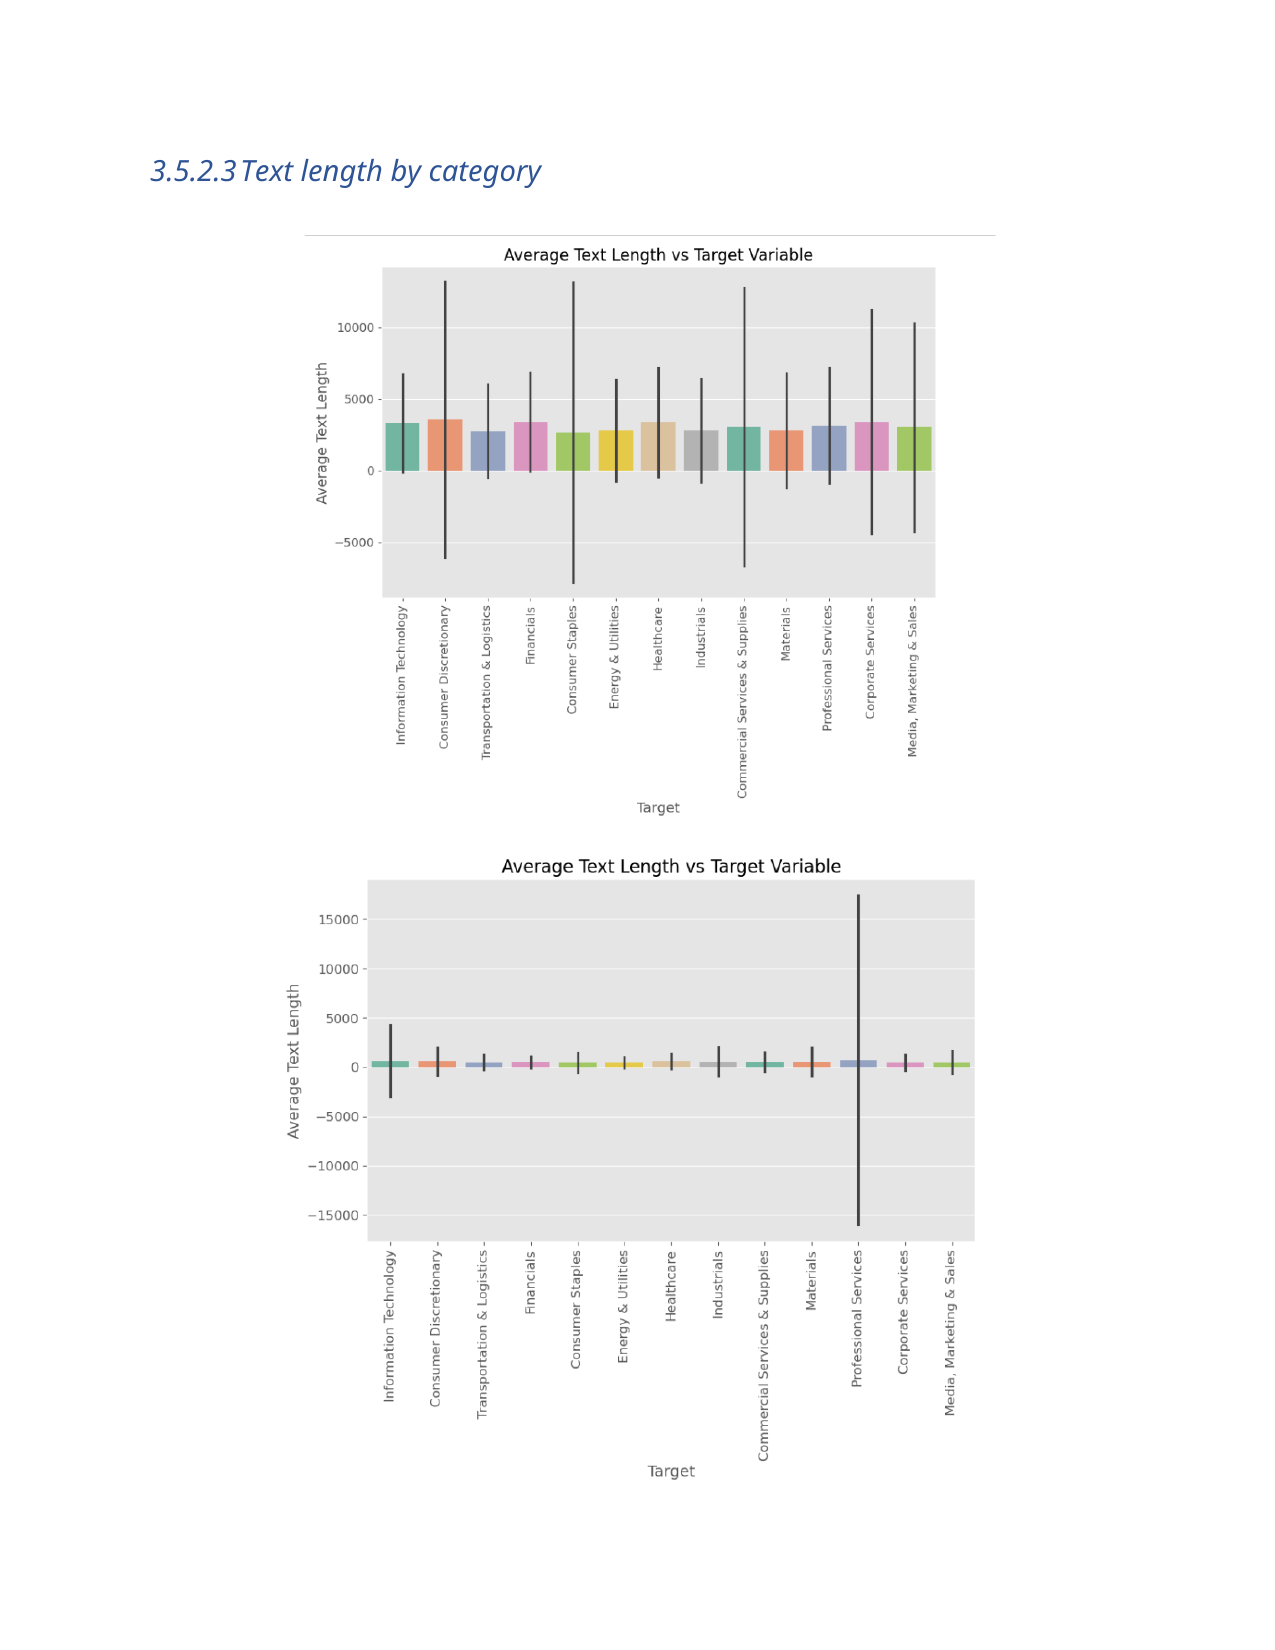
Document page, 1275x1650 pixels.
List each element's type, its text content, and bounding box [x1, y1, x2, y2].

subtitle Text length by category [150, 150, 1125, 232]
picture [249, 847, 1026, 1487]
picture [279, 235, 996, 829]
